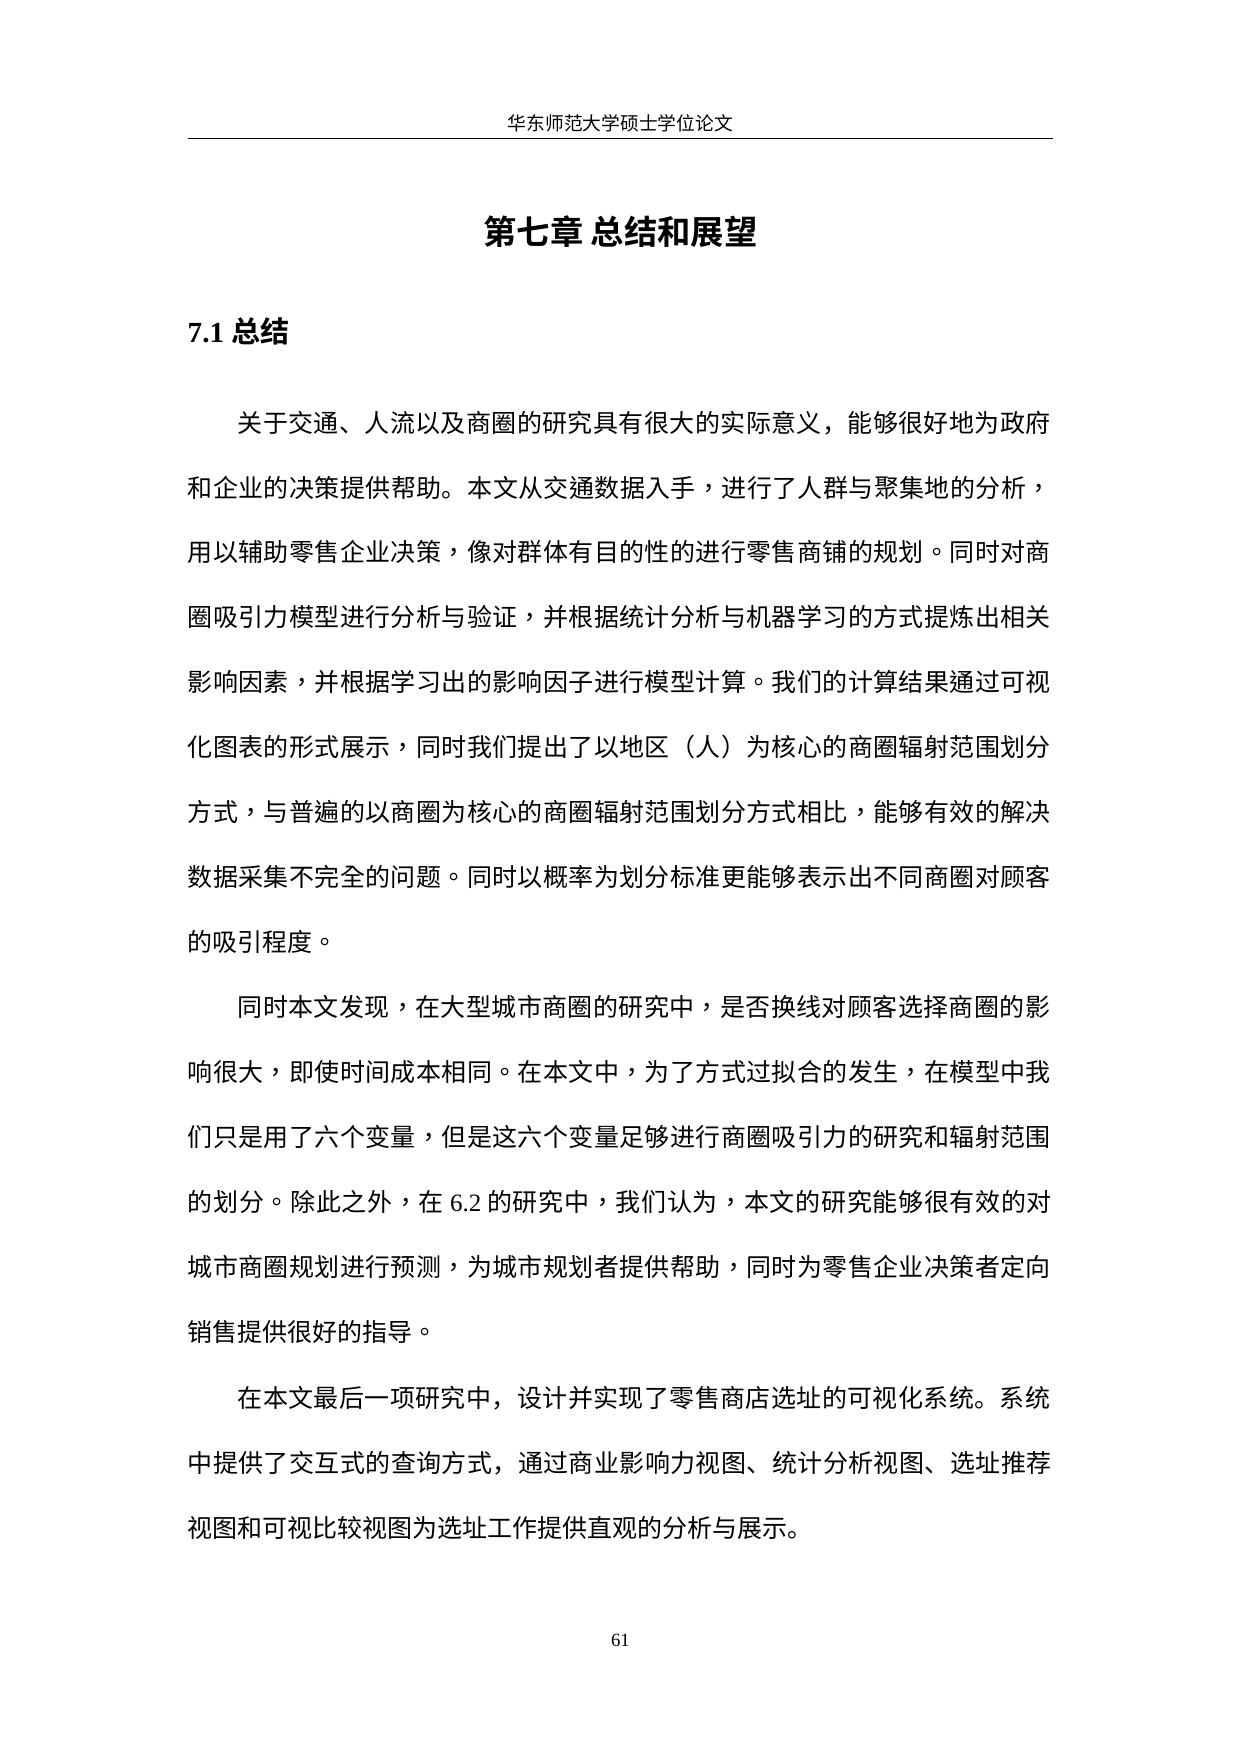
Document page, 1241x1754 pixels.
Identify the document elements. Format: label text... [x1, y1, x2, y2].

text 在本文最后一项研究中，设计并实现了零售商店选址的可视化系统。系统中提供了交互式的查询方式，通过商业影响力视图、统计分析视图、选址推荐视图和可视比较视图为选址工作提供直观的分析与展示。 [187, 1364, 1053, 1559]
subtitle 第七章 总结和展望 [187, 197, 1053, 262]
subtitle 7.1 总结 [187, 297, 1053, 362]
text 同时本文发现，在大型城市商圈的研究中，是否换线对顾客选择商圈的影响很大，即使时间成本相同。在本文中，为了方式过拟合的发生，在模型中我们只是用了六个变量，但是这六个变量足够进行商圈吸引力的研究和辐射范围的划分。除此之外，在6.2的研究中，我们认为，本文的研究能够很有效的对城市商圈规划进行预测，为城市规划者提供帮助，同时为零售企业决策者定向销售提供很好的指导。 [187, 974, 1053, 1364]
text 关于交通、人流以及商圈的研究具有很大的实际意义，能够很好地为政府和企业的决策提供帮助。本文从交通数据入手，进行了人群与聚集地的分析，用以辅助零售企业决策，像对群体有目的性的进行零售商铺的规划。同时对商圈吸引力模型进行分析与验证，并根据统计分析与机器学习的方式提炼出相关影响因素，并根据学习出的影响因子进行模型计算。我们的计算结果通过可视化图表的形式展示，同时我们提出了以地区（人）为核心的商圈辐射范围划分方式，与普遍的以商圈为核心的商圈辐射范围划分方式相比，能够有效的解决数据采集不完全的问题。同时以概率为划分标准更能够表示出不同商圈对顾客的吸引程度。 [187, 389, 1053, 974]
